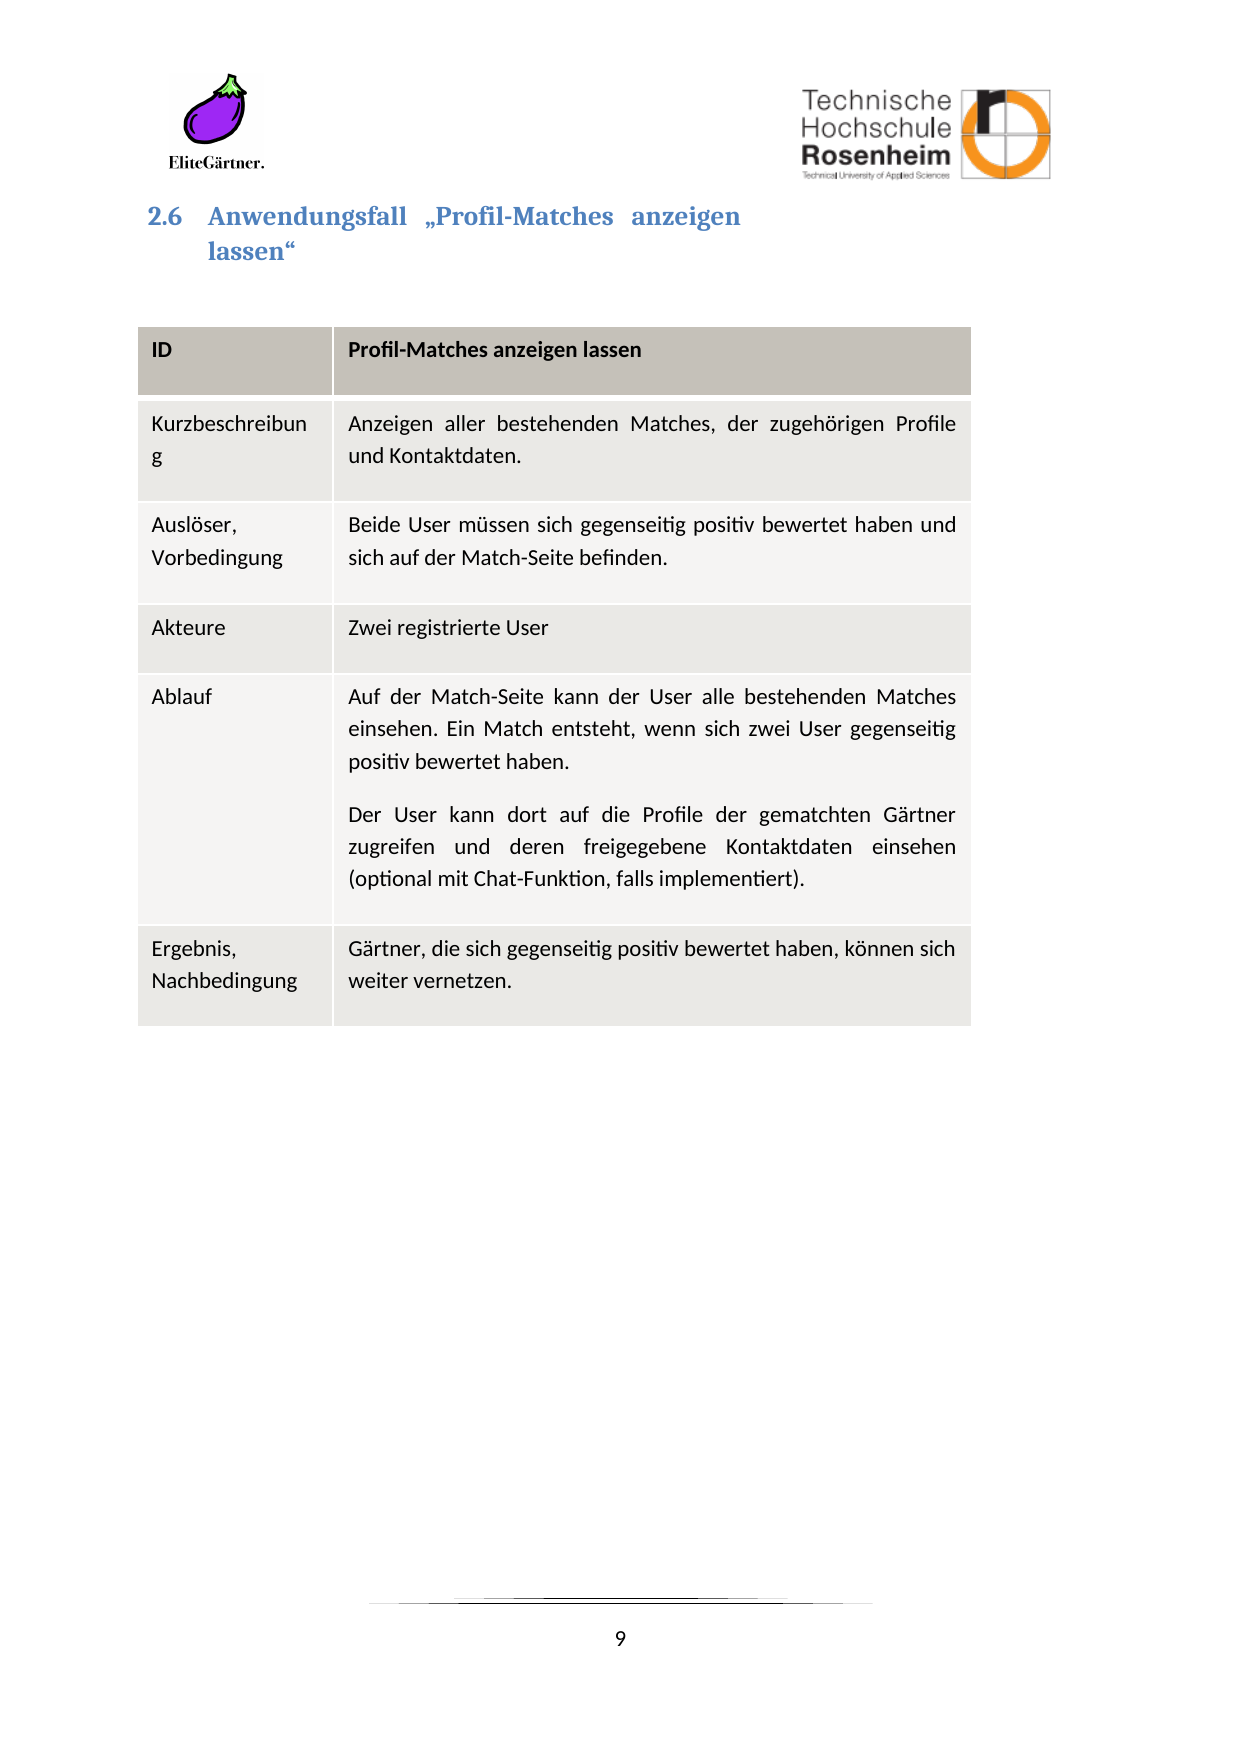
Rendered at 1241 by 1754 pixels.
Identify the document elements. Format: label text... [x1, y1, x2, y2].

table_cell Auf der Match-Seite kann der User alle bestehenden Matches einsehen. Ein Match entsteht, wenn sich zwei User gegenseitig positiv bewertet haben. Der User kann dort auf die Profile der gematchten Gärtner zugreifen und deren freigegebene Kontaktdaten einsehen (optional mit Chat-Funktion, falls implementiert). [334, 675, 971, 924]
table_cell Beide User müssen sich gegenseitig positiv bewertet haben und sich auf der Match-Seite befinden. [334, 503, 971, 603]
table_cell Anzeigen aller bestehenden Matches, der zugehörigen Profile und Kontaktdaten. [334, 401, 971, 501]
table_cell Akteure [138, 605, 332, 673]
picture [168, 73, 265, 169]
table_cell Zwei registrierte User [334, 605, 971, 673]
table_header Profil-Matches anzeigen lassen [334, 327, 971, 395]
table_header ID [138, 327, 332, 395]
table_cell Ablauf [138, 675, 332, 924]
table_cell Ergebnis, Nachbedingung [138, 926, 332, 1026]
table_cell Kurzbeschreibung [138, 401, 332, 501]
table_cell Auslöser, Vorbedingung [138, 503, 332, 603]
table_cell Gärtner, die sich gegenseitig positiv bewertet haben, können sich weiter vernetzen. [334, 926, 971, 1026]
subtitle Anwendungsfall „Profil-Matches anzeigen lassen“ [148, 201, 1093, 267]
